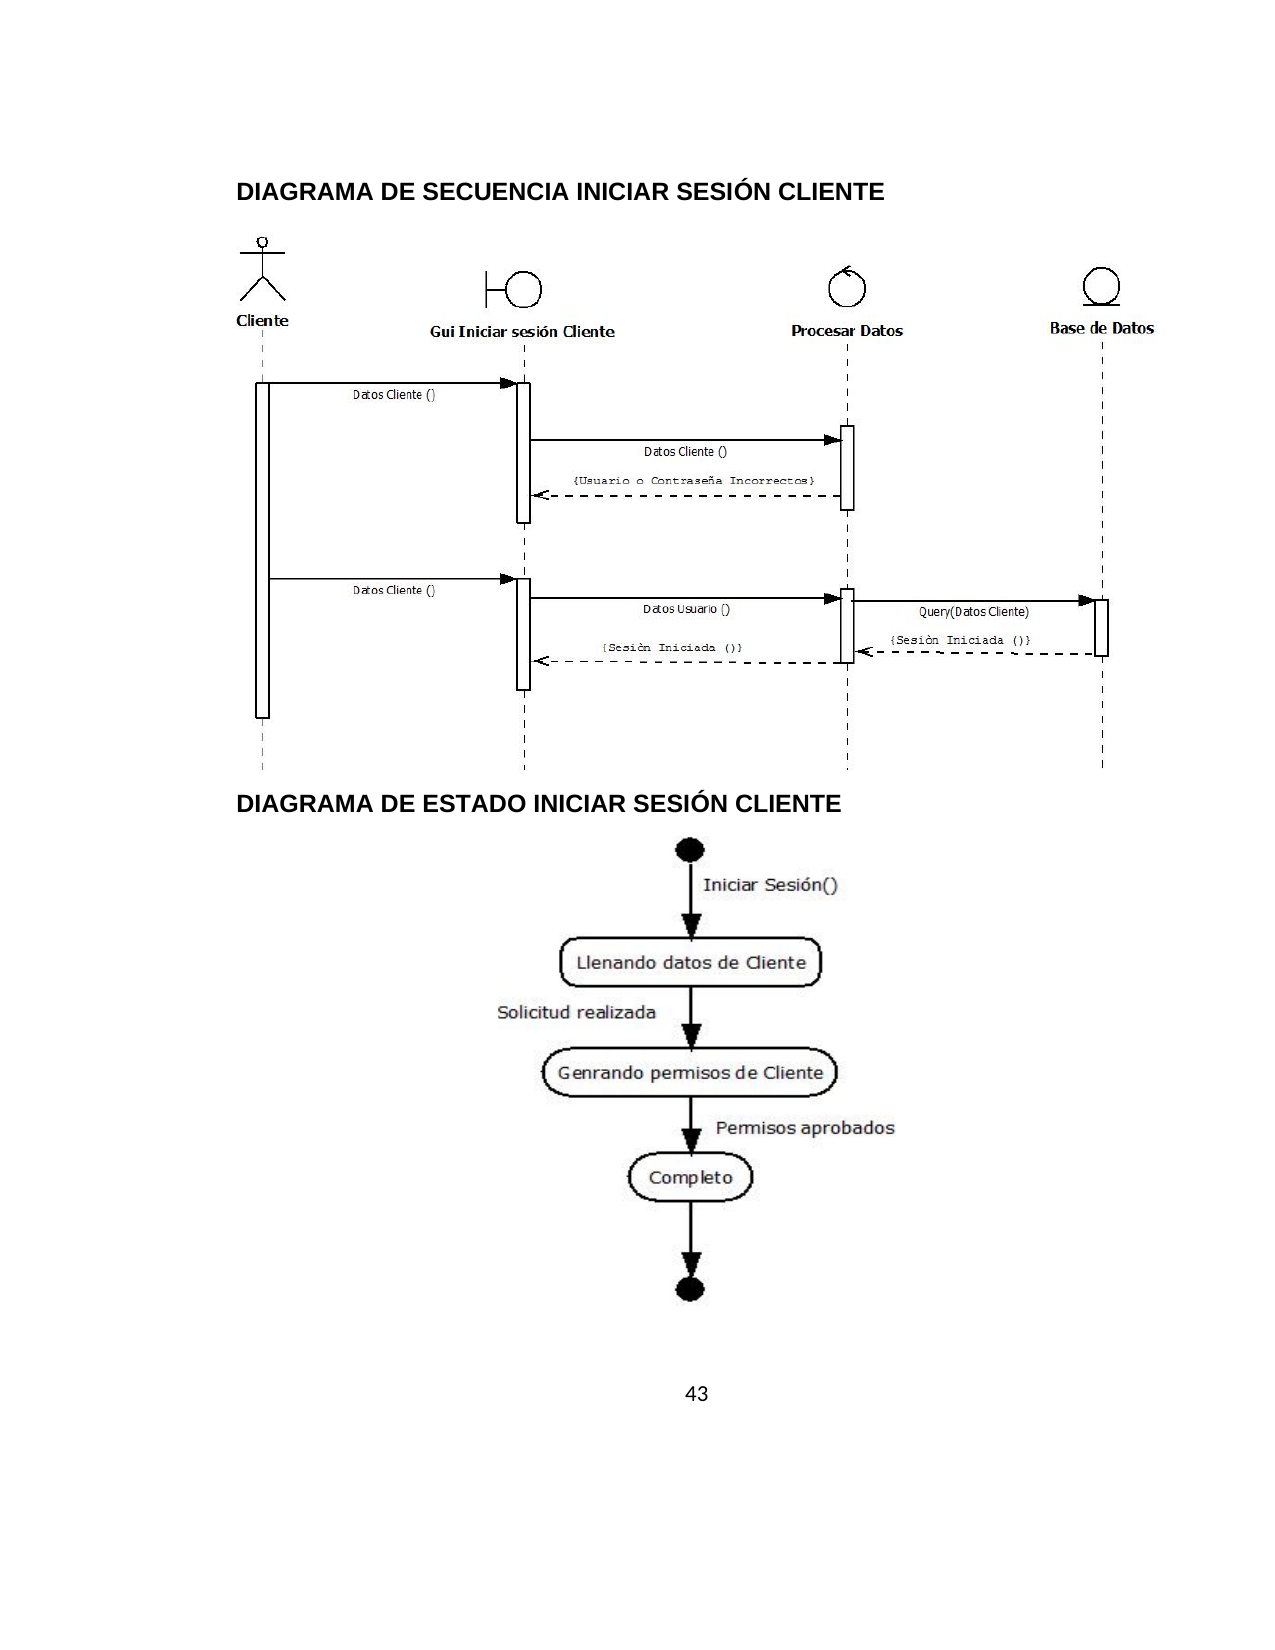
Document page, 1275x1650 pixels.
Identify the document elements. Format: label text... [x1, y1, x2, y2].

picture [236, 225, 1157, 771]
picture [497, 836, 896, 1306]
text DIAGRAMA DE SECUENCIA INICIAR SESIÓN CLIENTE [236, 177, 1157, 206]
text DIAGRAMA DE ESTADO INICIAR SESIÓN CLIENTE [236, 789, 1157, 818]
